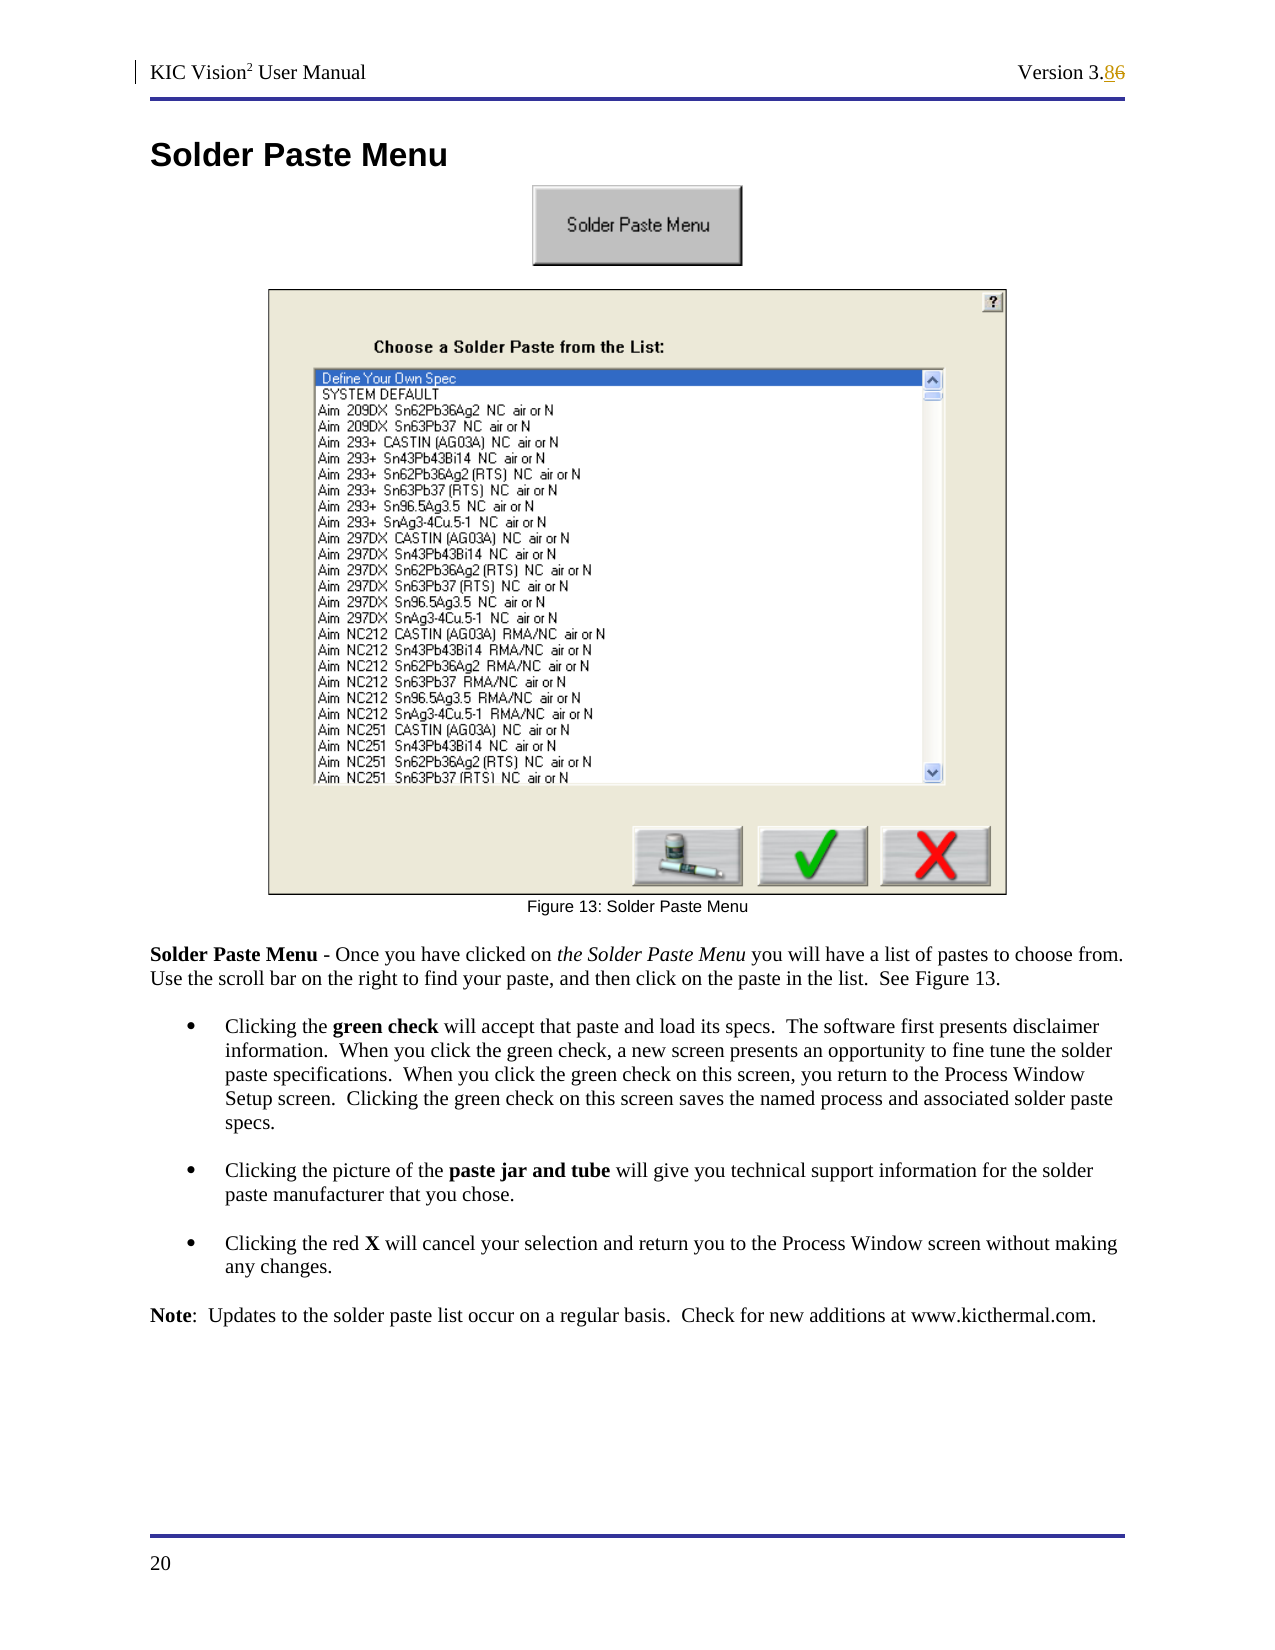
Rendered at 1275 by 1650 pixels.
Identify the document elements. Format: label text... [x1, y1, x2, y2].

list Clicking the picture of the paste jar and tube will give you technical support information for the solder paste manufacturer that you chose. [187, 1158, 1125, 1206]
picture [532, 185, 743, 266]
subtitle Solder Paste Menu [150, 135, 1125, 173]
text Note: Updates to the solder paste list occur on a regular basis. Check for new additions at www.kicthermal.com. [150, 1303, 1125, 1327]
list Clicking the red X will cancel your selection and return you to the Process Window screen without making any changes. [187, 1230, 1125, 1278]
picture [268, 289, 1007, 895]
text Solder Paste Menu - Once you have clicked on the Solder Paste Menu you will have a list of pastes to choose from. Use the scroll bar on the right to find your paste, and then click on the paste in the list. See Figure 13. [150, 942, 1125, 990]
list Clicking the green check will accept that paste and load its specs. The software first presents disclaimer information. When you click the green check, a new screen presents an opportunity to fine tune the solder paste specifications. When you click the green check on this screen, you return to the Process Window Setup screen. Clicking the green check on this screen saves the named process and associated solder paste specs. [187, 1014, 1125, 1134]
